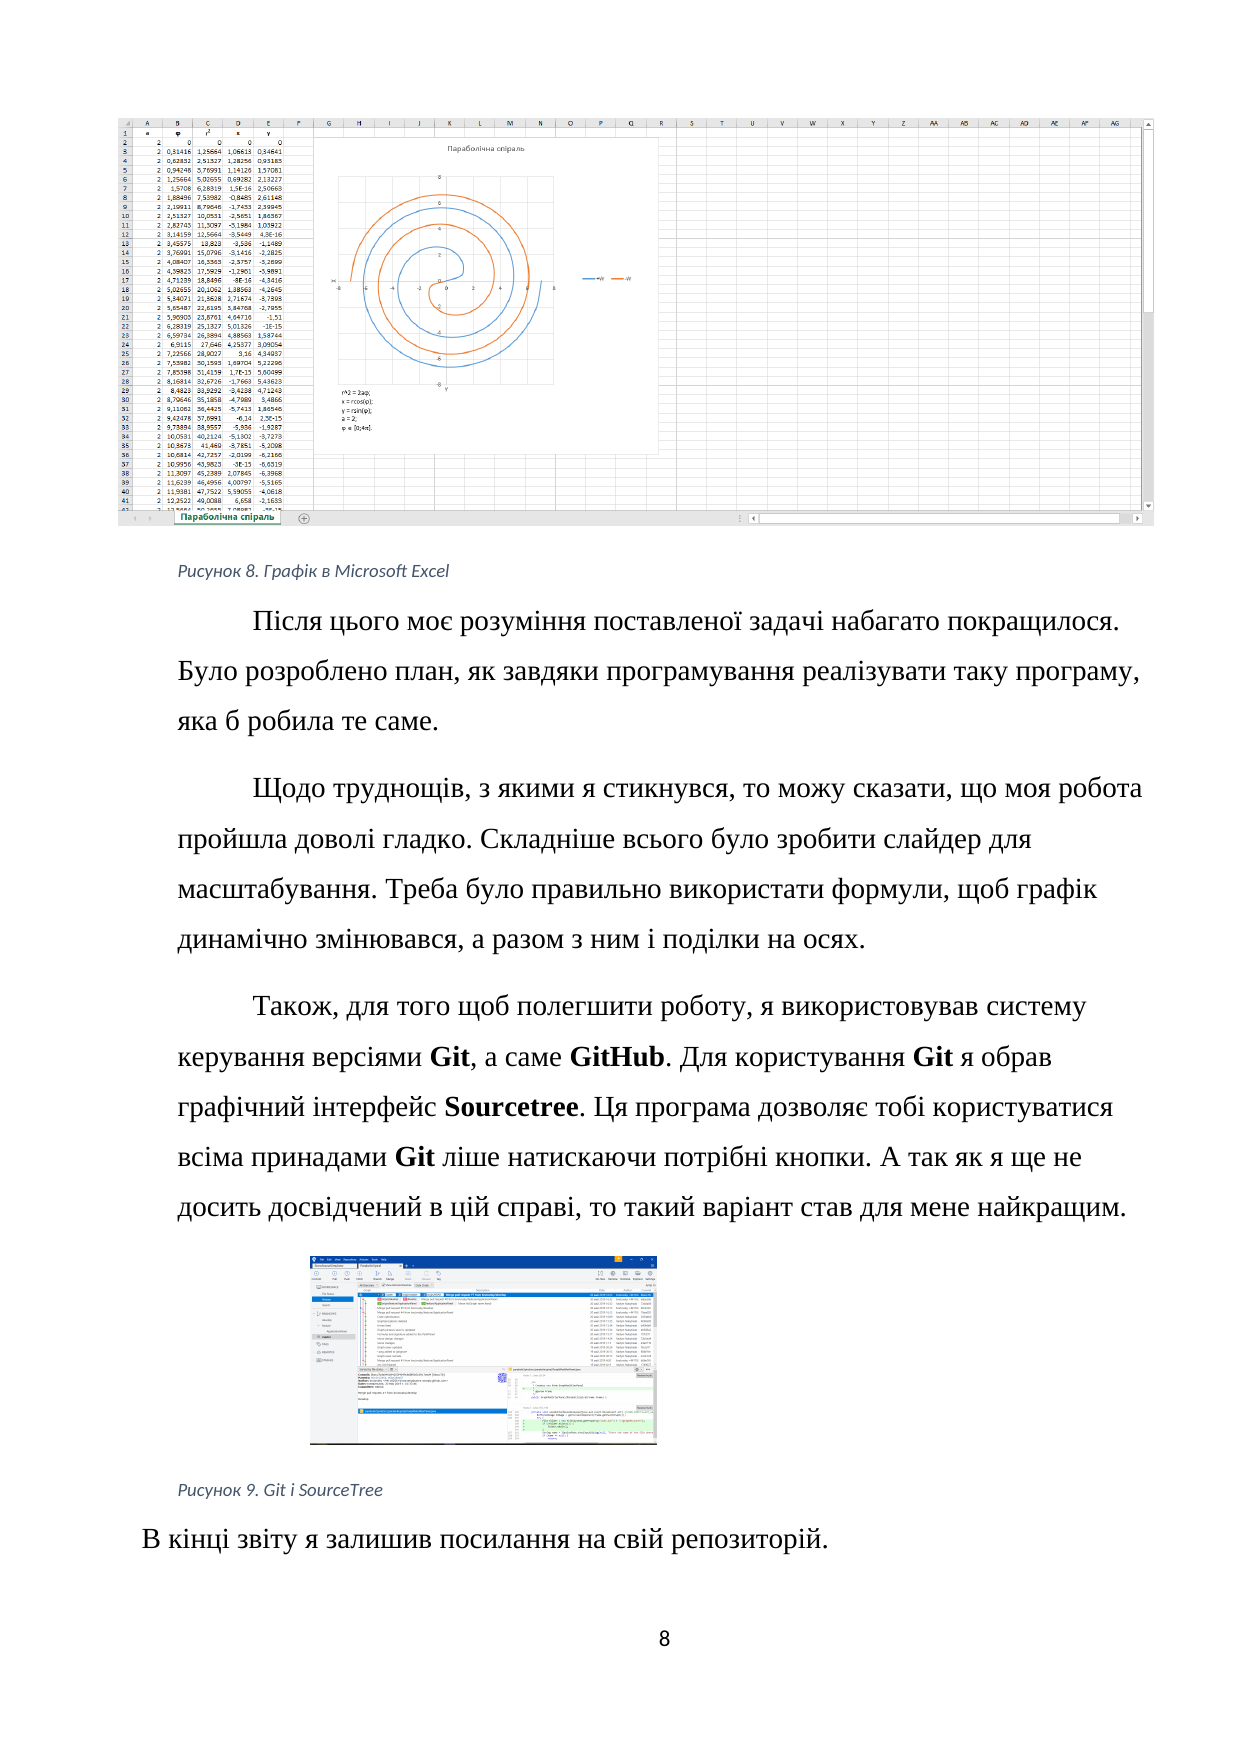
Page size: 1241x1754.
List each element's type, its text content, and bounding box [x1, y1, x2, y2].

text Рисунок 9. Git і SourceTree [177, 1478, 1152, 1501]
text Після цього моє розуміння поставленої задачі набагато покращилося. Було розроблено план, як завдяки програмування реалізувати таку програму, яка б робила те саме. [177, 603, 1152, 737]
text Також, для того щоб полегшити роботу, я використовував систему керування версіями Git, а саме GitHub. Для користування Git я обрав графічний інтерфейс Sourcetree. Ця програма дозволяє тобі користуватися всіма принадами Git ліше натискаючи потрібні кнопки. А так як я ще не досить досвідчений в цій справі, то такий варіант став для мене найкращим. [177, 988, 1152, 1223]
picture [118, 118, 1155, 526]
text Рисунок 8. Графік в Microsoft Excel [177, 559, 1152, 582]
text Щодо труднощів, з якими я стикнувся, то можу сказати, що моя робота пройшла доволі гладко. Складніше всього було зробити слайдер для масштабування. Треба було правильно використати формули, щоб графік динамічно змінювався, а разом з ним і поділки на осях. [177, 770, 1152, 955]
picture [310, 1256, 657, 1445]
text В кінці звіту я залишив посилання на свій репозиторій. [59, 1521, 1152, 1555]
